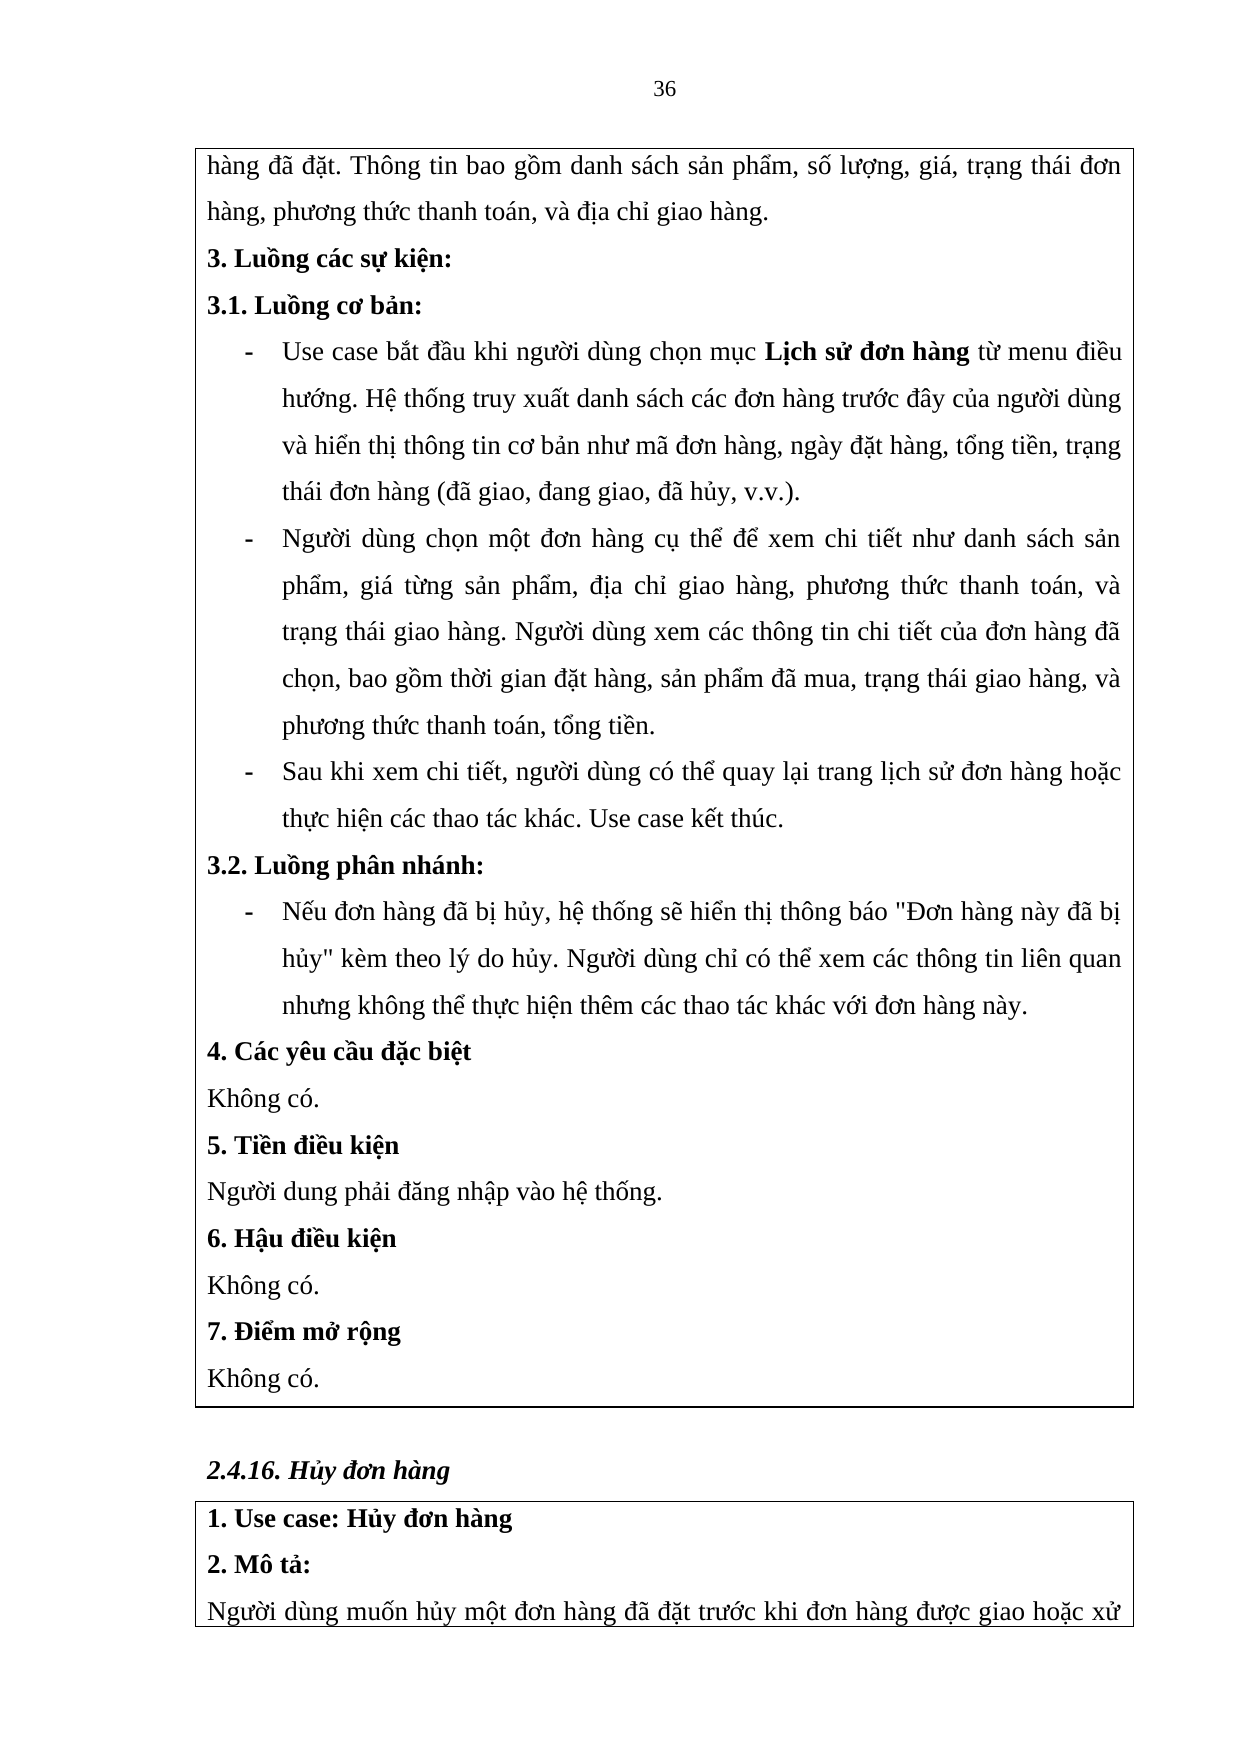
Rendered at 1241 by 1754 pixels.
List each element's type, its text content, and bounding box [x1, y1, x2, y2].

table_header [196, 149, 1133, 1406]
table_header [196, 1502, 1133, 1626]
subtitle 2.4.16. Hủy đơn hàng [207, 1454, 1122, 1485]
